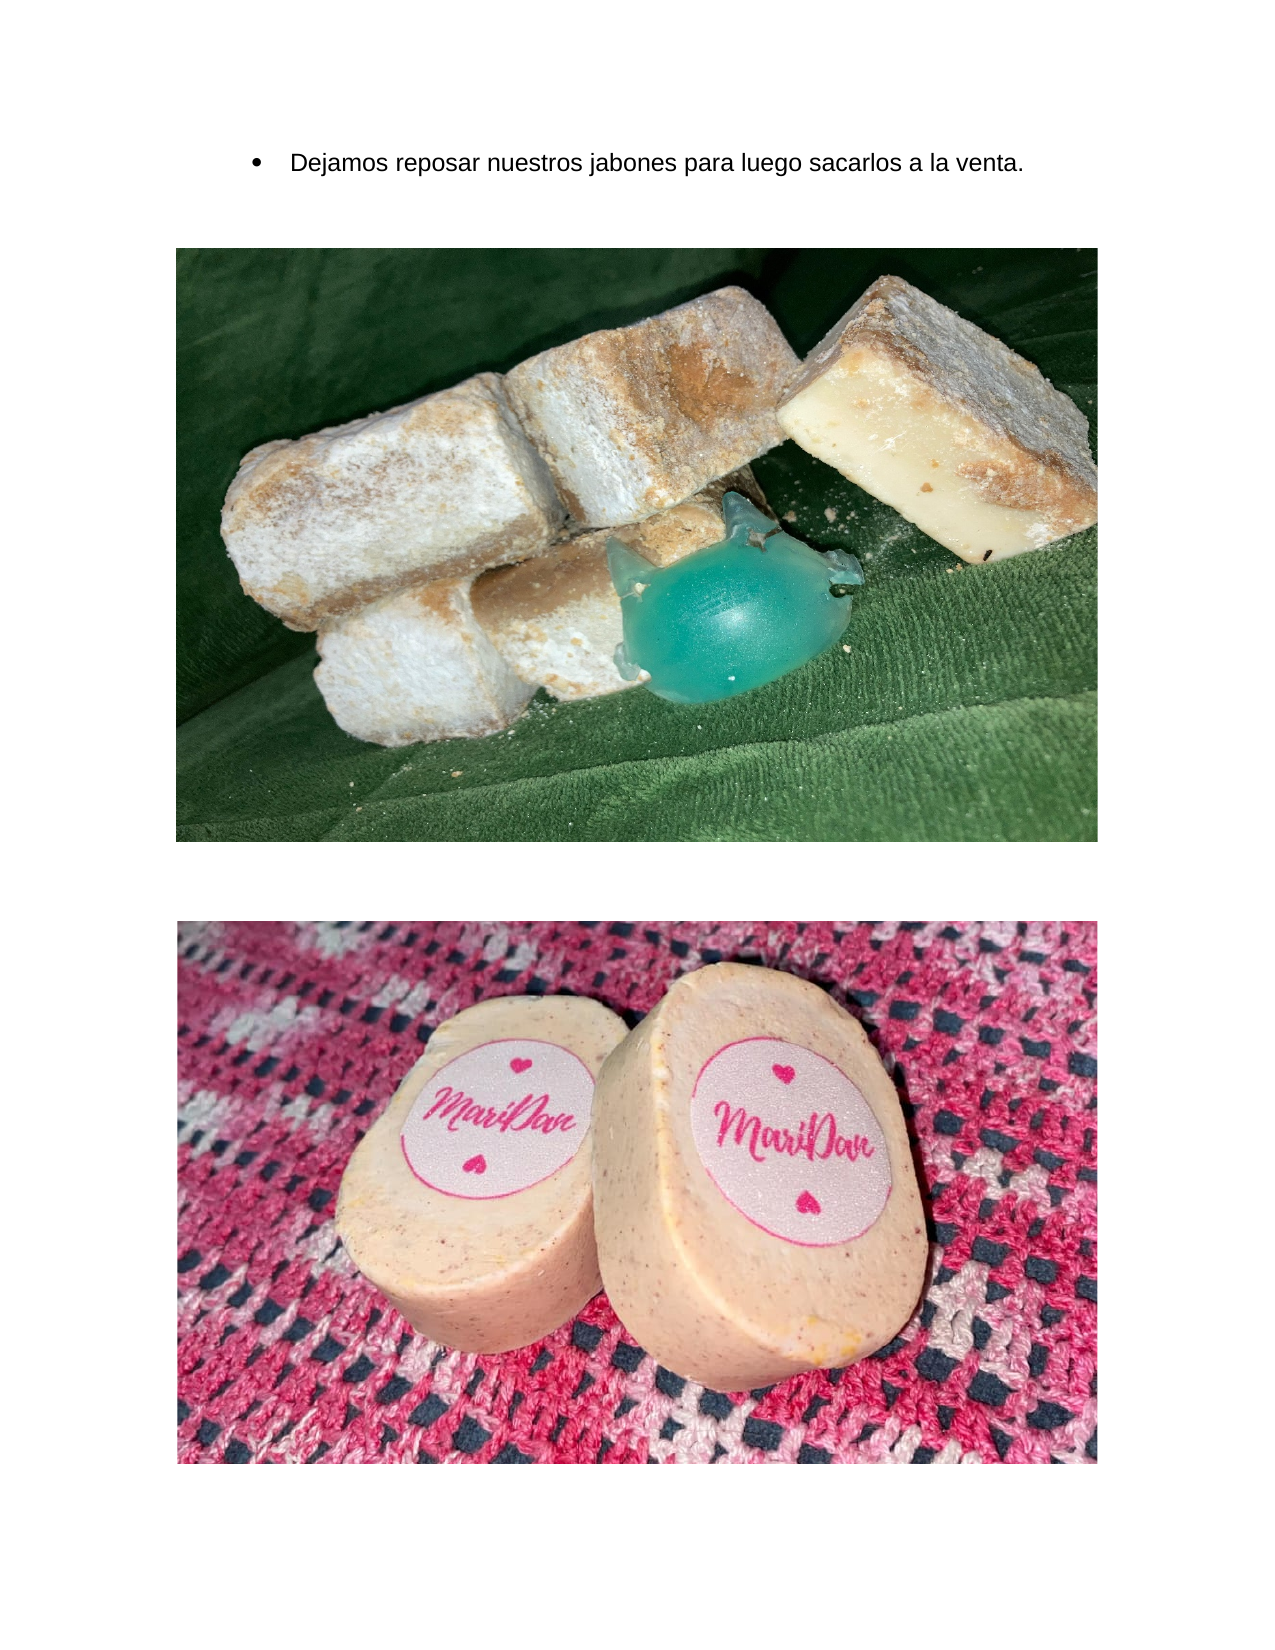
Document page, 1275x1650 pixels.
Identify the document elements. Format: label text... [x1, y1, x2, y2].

list Dejamos reposar nuestros jabones para luego sacarlos a la venta. [252, 148, 1098, 176]
picture [176, 248, 1098, 842]
picture [177, 921, 1098, 1464]
